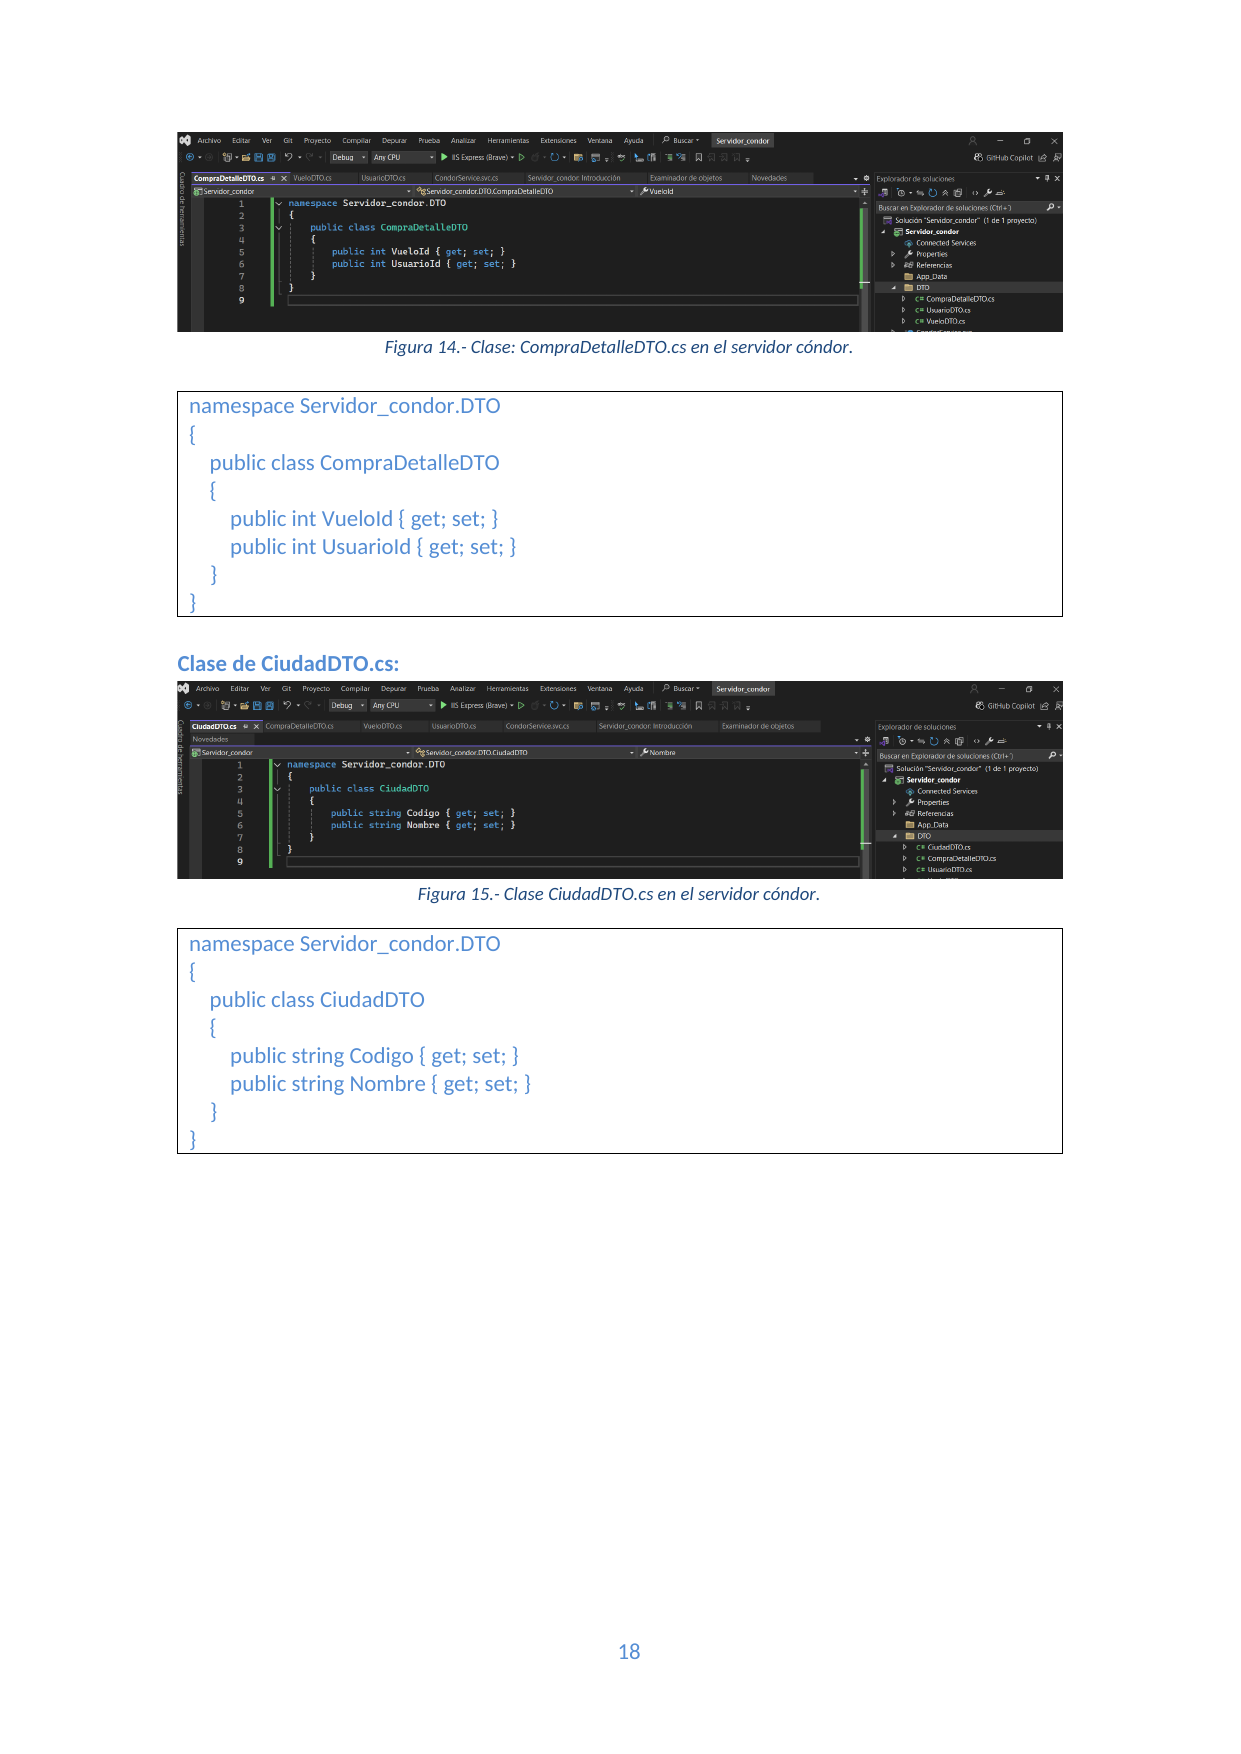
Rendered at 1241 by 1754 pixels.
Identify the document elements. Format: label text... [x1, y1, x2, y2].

text Figura 14.- Clase: CompraDetalleDTO.cs en el servidor cóndor. [177, 336, 1063, 358]
table_header namespace Servidor_condor.DTO { public class CompraDetalleDTO { public int VueloId { get; set; } public int UsuarioId { get; set; } } } [178, 392, 1062, 616]
picture [177, 681, 1063, 879]
text Clase de CiudadDTO.cs: [177, 649, 1063, 677]
table_header namespace Servidor_condor.DTO { public class CiudadDTO { public string Codigo { get; set; } public string Nombre { get; set; } } } [178, 929, 1062, 1153]
text Figura 15.- Clase CiudadDTO.cs en el servidor cóndor. [177, 882, 1063, 905]
picture [177, 132, 1063, 332]
